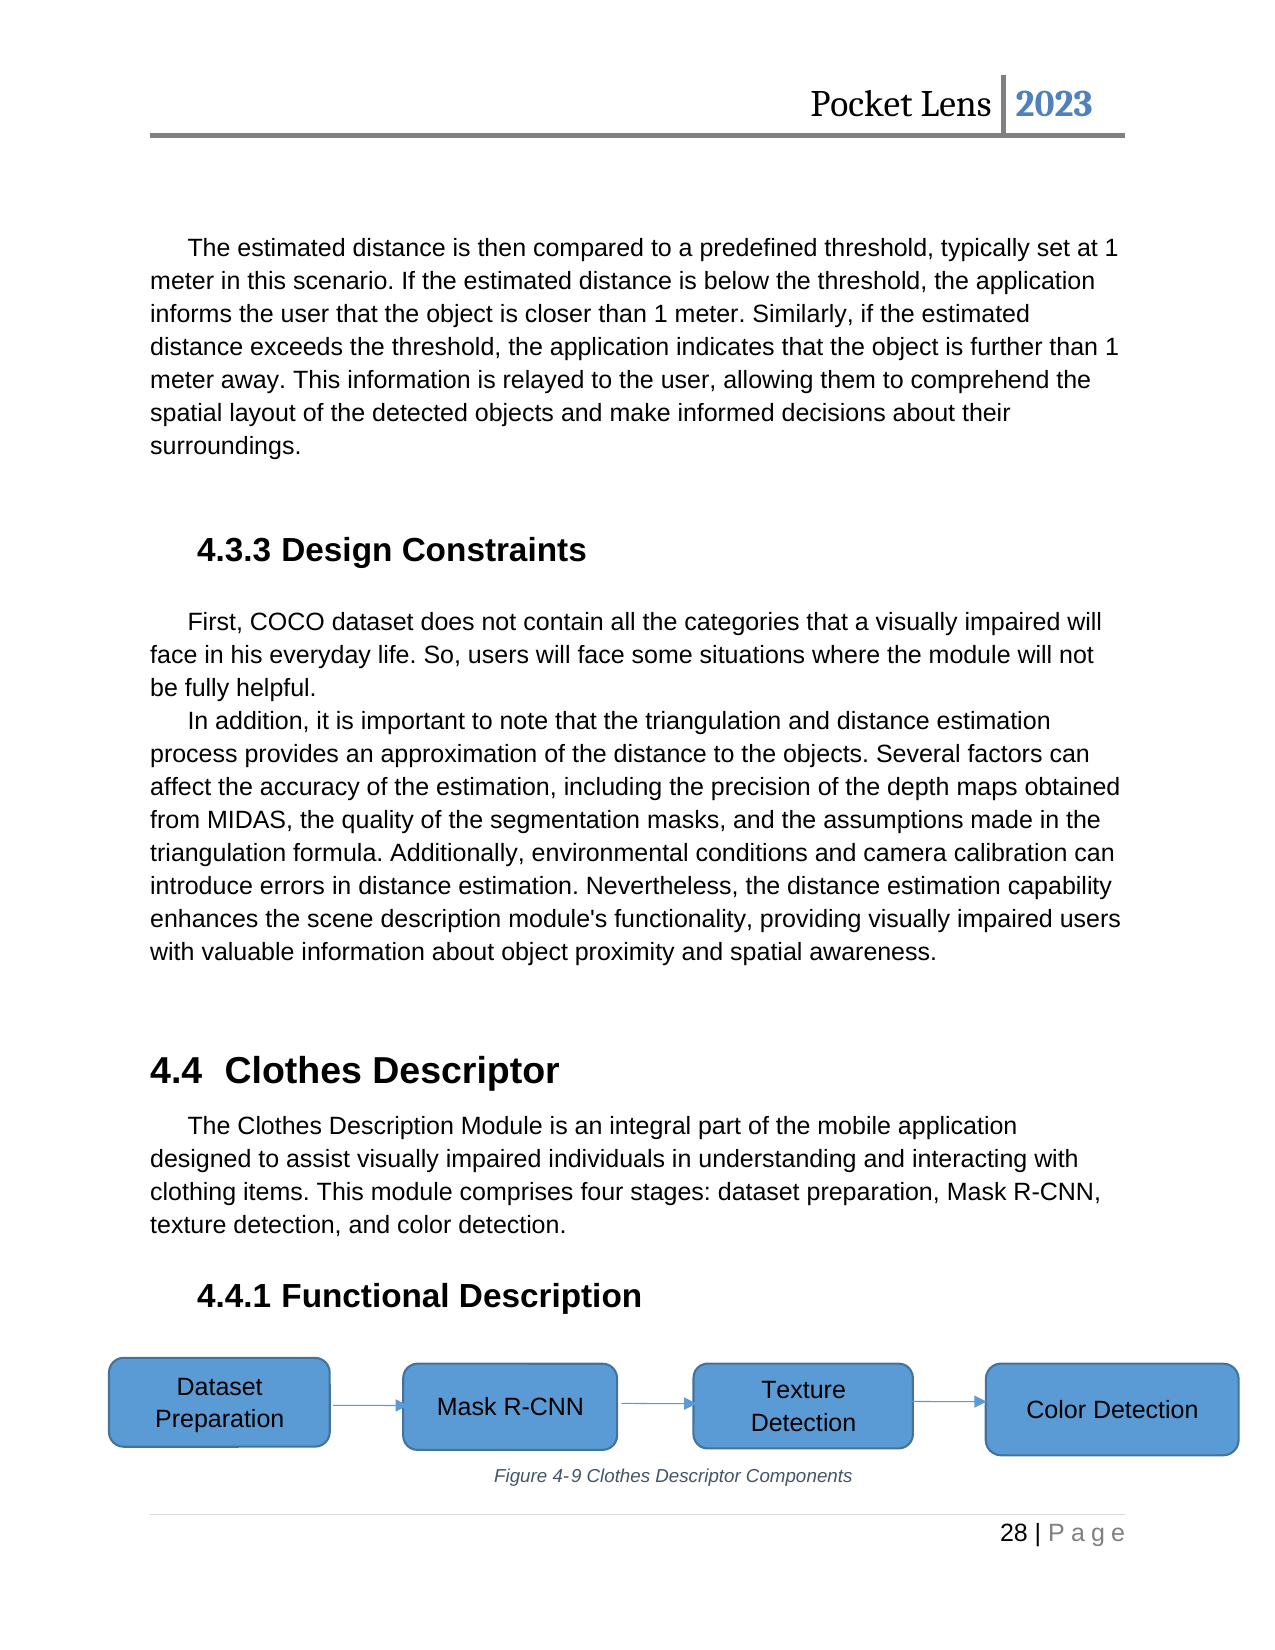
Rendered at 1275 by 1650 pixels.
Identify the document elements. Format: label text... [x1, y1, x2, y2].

text In addition, it is important to note that the triangulation and distance estimation process provides an approximation of the distance to the objects. Several factors can affect the accuracy of the estimation, including the precision of the depth maps obtained from MIDAS, the quality of the segmentation masks, and the assumptions made in the triangulation formula. Additionally, environmental conditions and camera calibration can introduce errors in distance estimation. Nevertheless, the distance estimation capability enhances the scene description module's functionality, providing visually impaired users with valuable information about object proximity and spatial awareness. [150, 706, 1125, 966]
text The Clothes Description Module is an integral part of the mobile application designed to assist visually impaired individuals in understanding and interacting with clothing items. This module comprises four stages: dataset preparation, Mask R-CNN, texture detection, and color detection. [150, 1111, 1125, 1239]
subtitle Functional Description [197, 1276, 1125, 1314]
text First, COCO dataset does not contain all the categories that a visually impaired will face in his everyday life. So, users will face some situations where the module will not be fully helpful. [150, 607, 1125, 702]
subtitle Design Constraints [197, 530, 1125, 568]
subtitle Clothes Descriptor [150, 1049, 1125, 1092]
text The estimated distance is then compared to a predefined threshold, typically set at 1 meter in this scenario. If the estimated distance is below the threshold, the application informs the user that the object is closer than 1 meter. Similarly, if the estimated distance exceeds the threshold, the application indicates that the object is further than 1 meter away. This information is relayed to the user, allowing them to comprehend the spatial layout of the detected objects and make informed decisions about their surroundings. [150, 233, 1125, 459]
